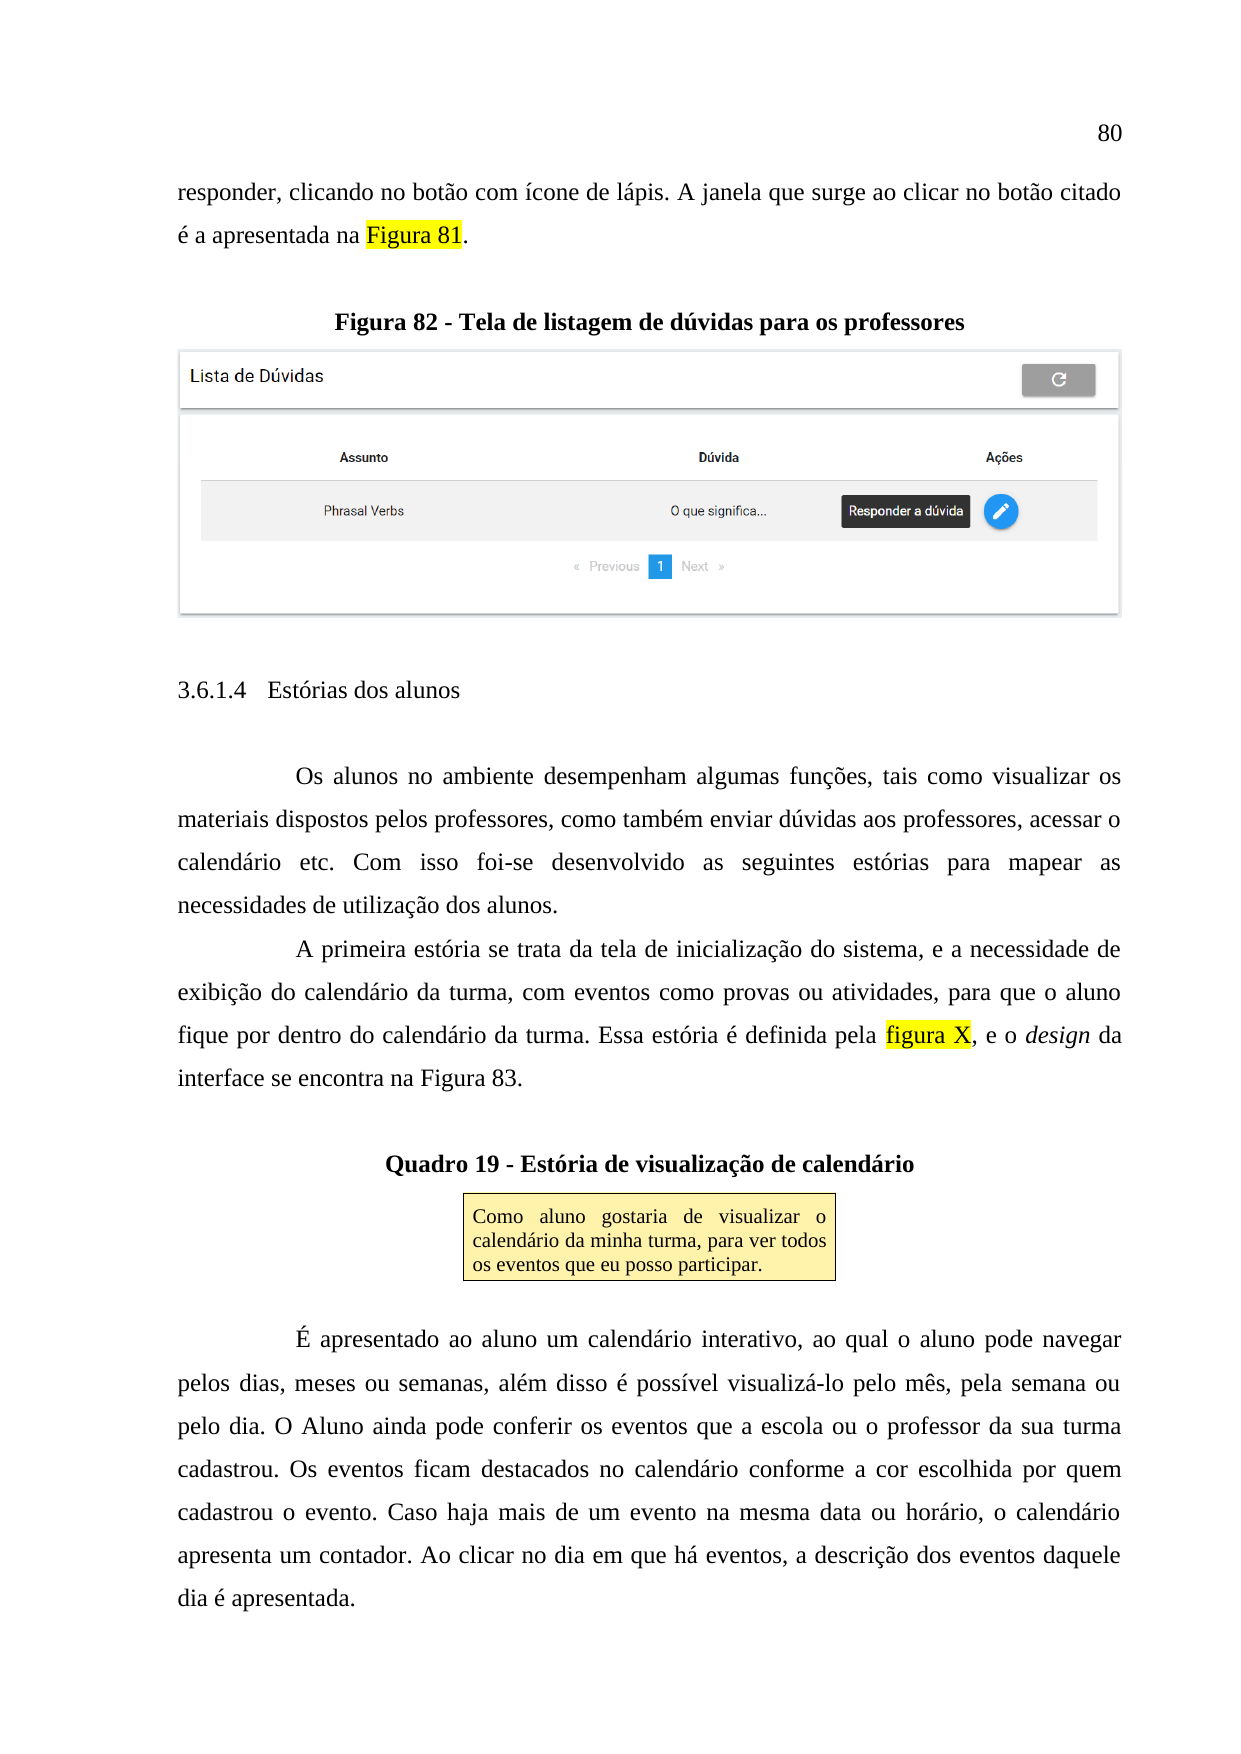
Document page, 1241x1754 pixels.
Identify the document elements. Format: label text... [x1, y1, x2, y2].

subtitle Estórias dos alunos [177, 675, 1122, 704]
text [177, 177, 1122, 249]
picture [177, 349, 1123, 618]
text Os alunos no ambiente desempenham algumas funções, tais como visualizar os materiais dispostos pelos professores, como também enviar dúvidas aos professores, acessar o calendário etc. Com isso foi-se desenvolvido as seguintes estórias para mapear as necessidades de utilização dos alunos. [177, 761, 1122, 919]
text É apresentado ao aluno um calendário interativo, ao qual o aluno pode navegar pelos dias, meses ou semanas, além disso é possível visualizá-lo pelo mês, pela semana ou pelo dia. O Aluno ainda pode conferir os eventos que a escola ou o professor da sua turma cadastrou. Os eventos ficam destacados no calendário conforme a cor escolhida por quem cadastrou o evento. Caso haja mais de um evento na mesma data ou horário, o calendário apresenta um contador. Ao clicar no dia em que há eventos, a descrição dos eventos daquele dia é apresentada. [177, 1324, 1122, 1612]
text Como aluno gostaria de visualizar o calendário da minha turma, para ver todos os eventos que eu posso participar. [464, 1194, 835, 1280]
